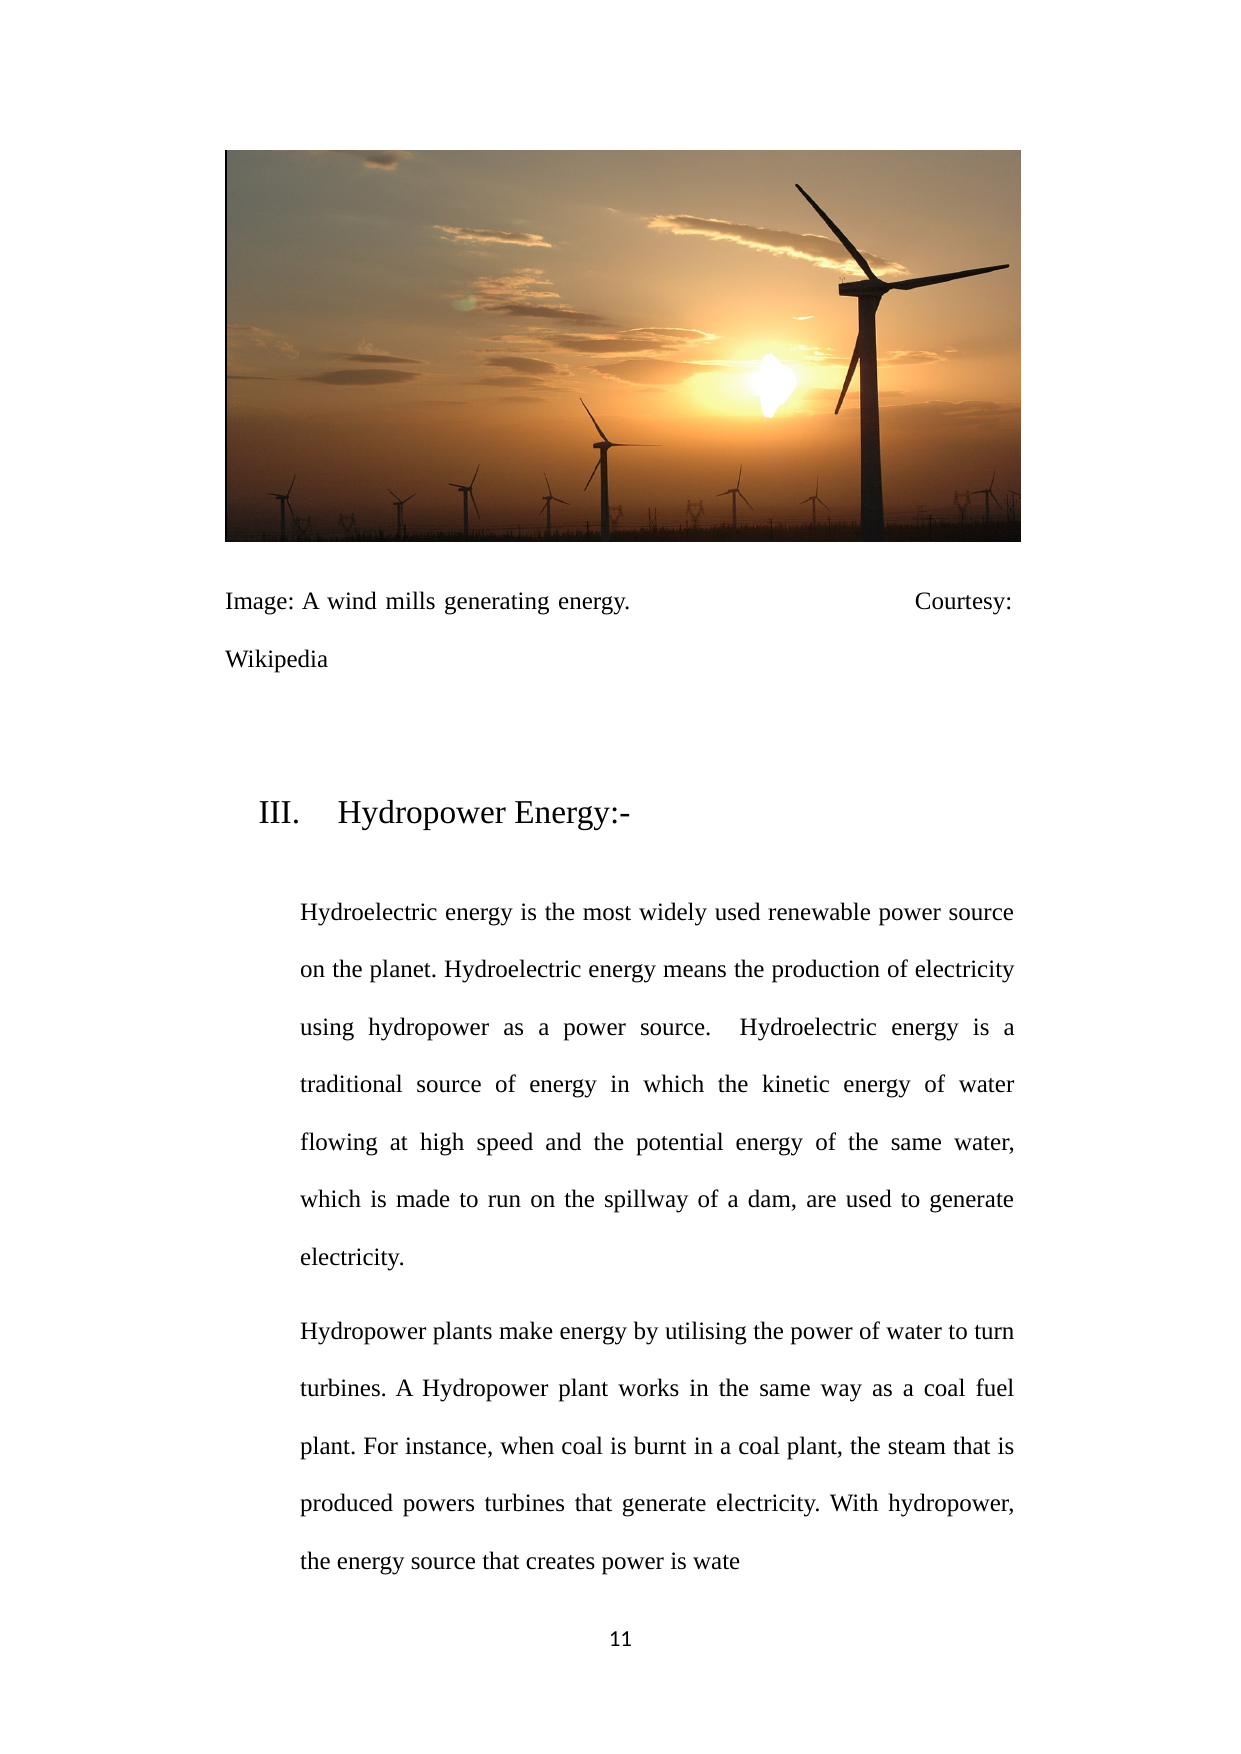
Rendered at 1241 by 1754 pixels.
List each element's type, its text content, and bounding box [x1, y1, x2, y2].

text Hydropower plants make energy by utilising the power of water to turn turbines. A Hydropower plant works in the same way as a coal fuel plant. For instance, when coal is burnt in a coal plant, the steam that is produced powers turbines that generate electricity. With hydropower, the energy source that creates power is wate [300, 1316, 1015, 1575]
text Hydroelectric energy is the most widely used renewable power source on the planet. Hydroelectric energy means the production of electricity using hydropower as a power source. Hydroelectric energy is a traditional source of energy in which the kinetic energy of water flowing at high speed and the potential energy of the same water, which is made to run on the spillway of a dam, are used to generate electricity. [300, 897, 1015, 1271]
text Image: A wind mills generating energy. Courtesy: Wikipedia [225, 586, 1015, 672]
list Hydropower Energy:- [300, 792, 1015, 830]
picture [225, 150, 1021, 542]
